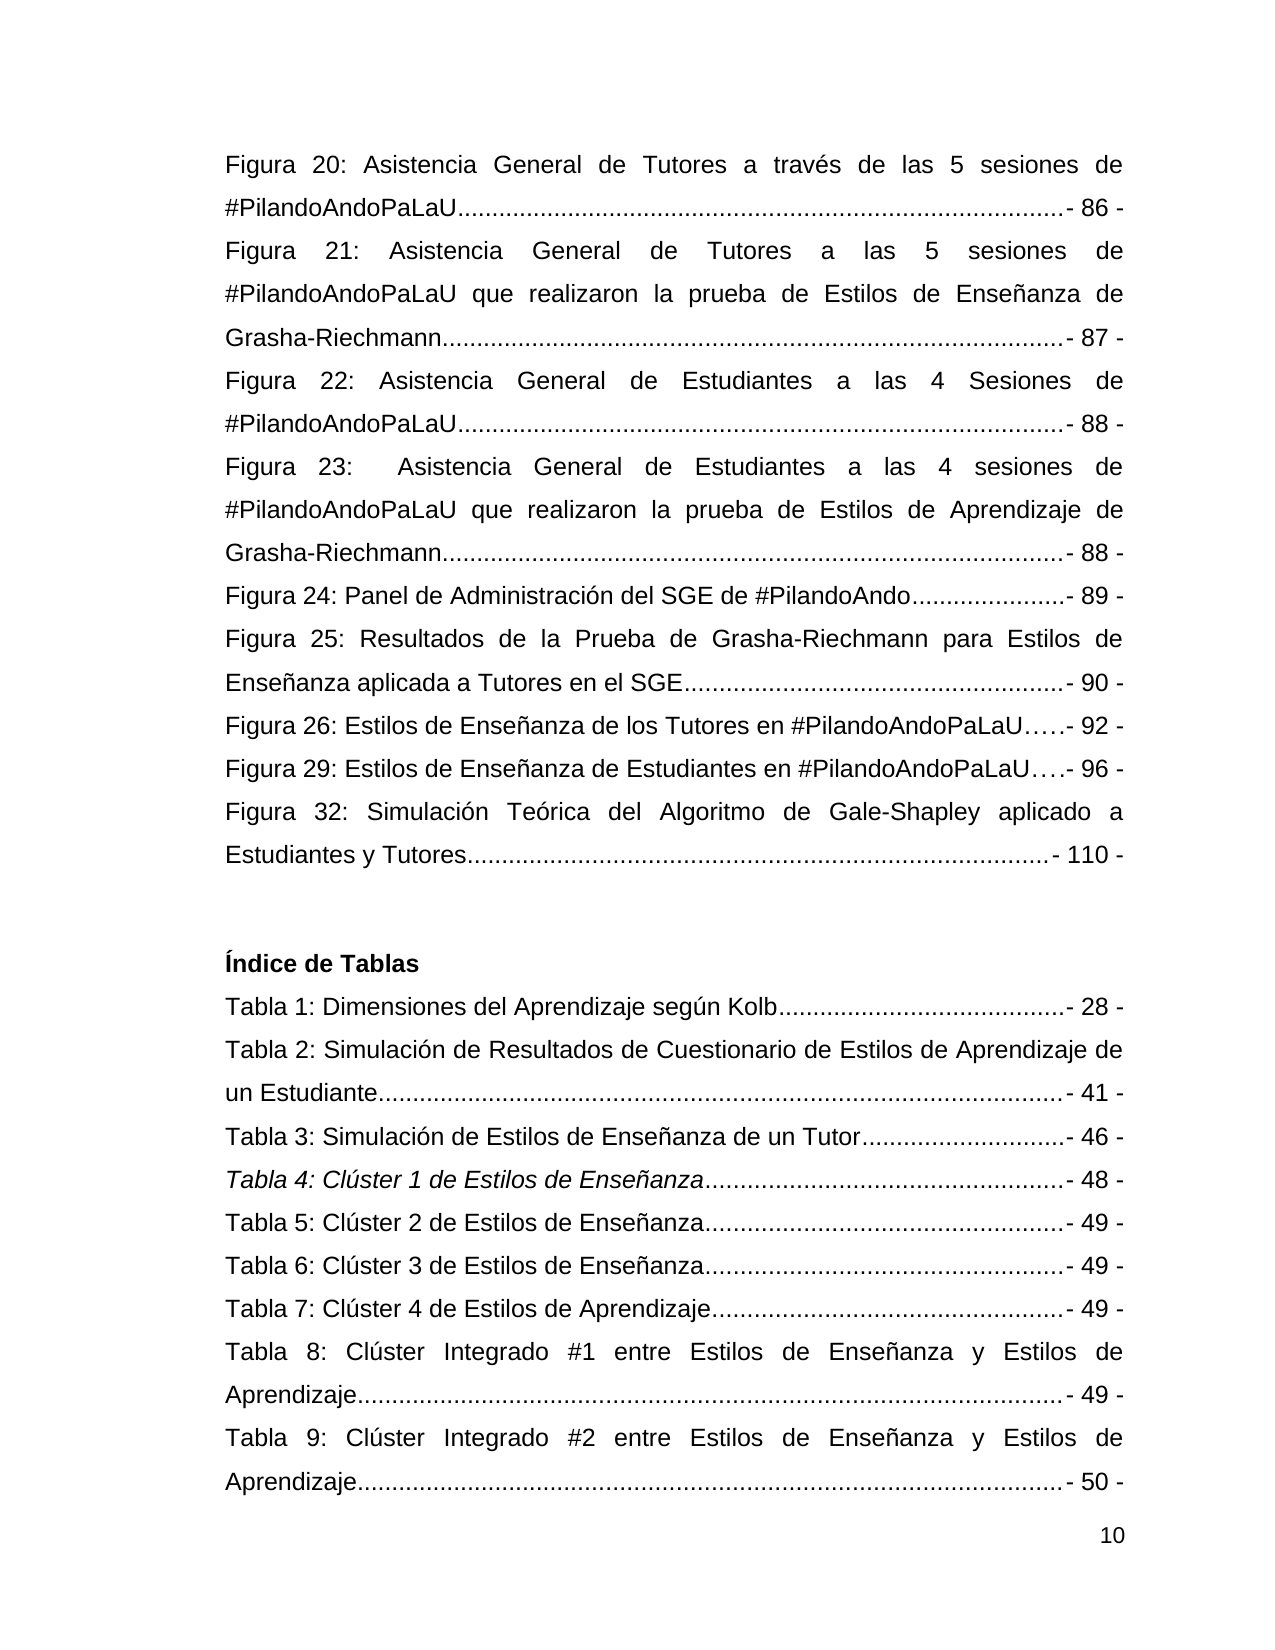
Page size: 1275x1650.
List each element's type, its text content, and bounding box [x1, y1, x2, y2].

text Tabla 2: Simulación de Resultados de Cuestionario de Estilos de Aprendizaje de un Estudiante - 41 - [225, 1035, 1125, 1107]
text Figura 22: Asistencia General de Estudiantes a las 4 Sesiones de #PilandoAndoPaLaU - 88 - [225, 366, 1125, 437]
text Tabla 6: Clúster 3 de Estilos de Enseñanza - 49 - [225, 1251, 1125, 1279]
text Índice de Tablas [225, 949, 1125, 978]
text Figura 20: Asistencia General de Tutores a través de las 5 sesiones de #PilandoAndoPaLaU - 86 - [225, 150, 1125, 222]
text Figura 25: Resultados de la Prueba de Grasha-Riechmann para Estilos de Enseñanza aplicada a Tutores en el SGE - 90 - [225, 624, 1125, 696]
text Tabla 9: Clúster Integrado #2 entre Estilos de Enseñanza y Estilos de Aprendizaje - 50 - [225, 1423, 1125, 1495]
text Tabla 5: Clúster 2 de Estilos de Enseñanza - 49 - [225, 1208, 1125, 1236]
text Tabla 3: Simulación de Estilos de Enseñanza de un Tutor - 46 - [225, 1121, 1125, 1150]
text Tabla 1: Dimensiones del Aprendizaje según Kolb - 28 - [225, 992, 1125, 1021]
text Figura 24: Panel de Administración del SGE de #PilandoAndo - 89 - [225, 581, 1125, 610]
text Tabla 7: Clúster 4 de Estilos de Aprendizaje - 49 - [225, 1294, 1125, 1323]
text Figura 21: Asistencia General de Tutores a las 5 sesiones de #PilandoAndoPaLaU que realizaron la prueba de Estilos de Enseñanza de Grasha-Riechmann - 87 - [225, 236, 1125, 351]
text Figura 32: Simulación Teórica del Algoritmo de Gale-Shapley aplicado a Estudiantes y Tutores - 110 - [225, 797, 1125, 869]
text Tabla 8: Clúster Integrado #1 entre Estilos de Enseñanza y Estilos de Aprendizaje - 49 - [225, 1337, 1125, 1409]
text Tabla 4: Clúster 1 de Estilos de Enseñanza - 48 - [225, 1164, 1125, 1193]
text Figura 23: Asistencia General de Estudiantes a las 4 sesiones de #PilandoAndoPaLaU que realizaron la prueba de Estilos de Aprendizaje de Grasha-Riechmann - 88 - [225, 452, 1125, 567]
text Figura 26: Estilos de Enseñanza de los Tutores en #PilandoAndoPaLaU - 92 - [225, 711, 1125, 739]
text Figura 29: Estilos de Enseñanza de Estudiantes en #PilandoAndoPaLaU - 96 - [225, 754, 1125, 782]
